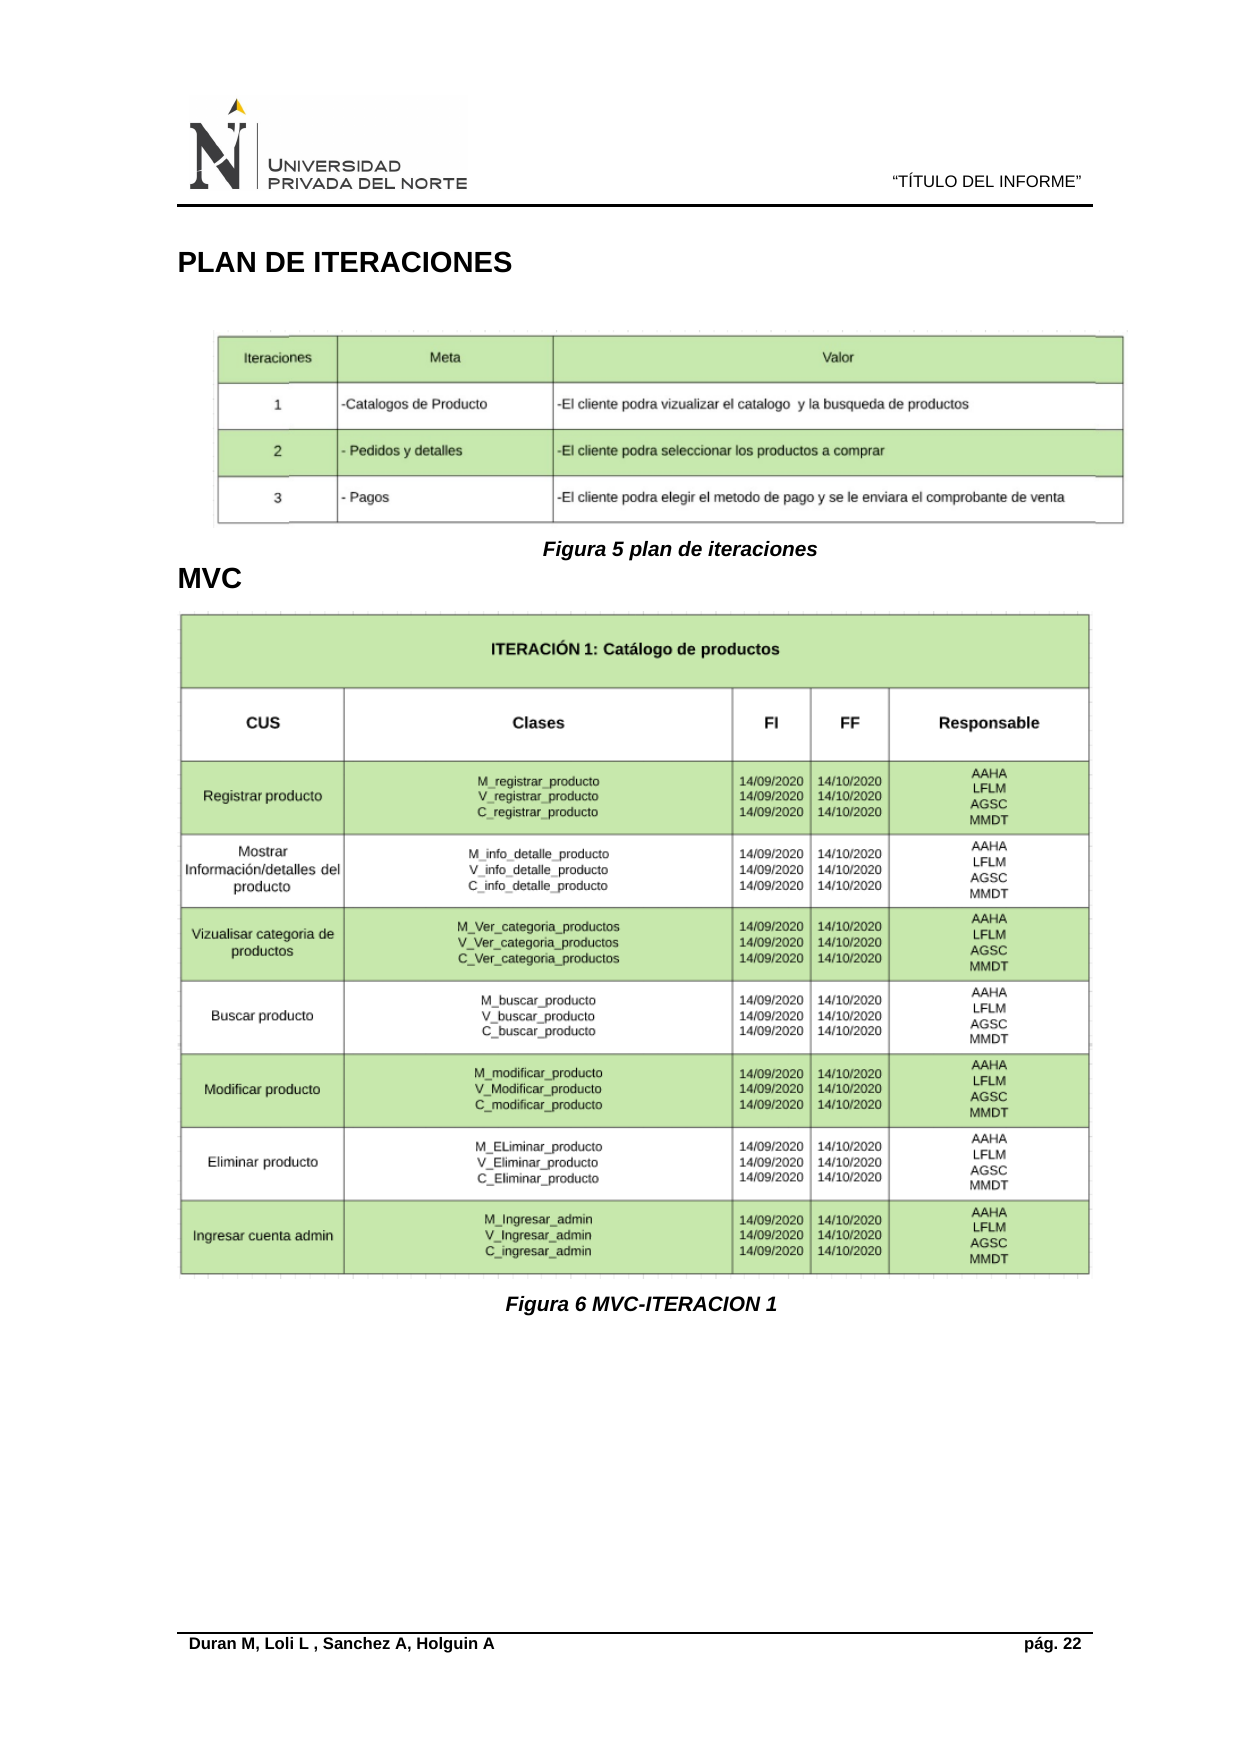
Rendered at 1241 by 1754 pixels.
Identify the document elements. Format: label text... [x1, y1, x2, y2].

picture [188, 95, 469, 191]
picture [177, 611, 1093, 1279]
picture [212, 330, 1128, 528]
text PLAN DE ITERACIONES [177, 245, 1092, 278]
